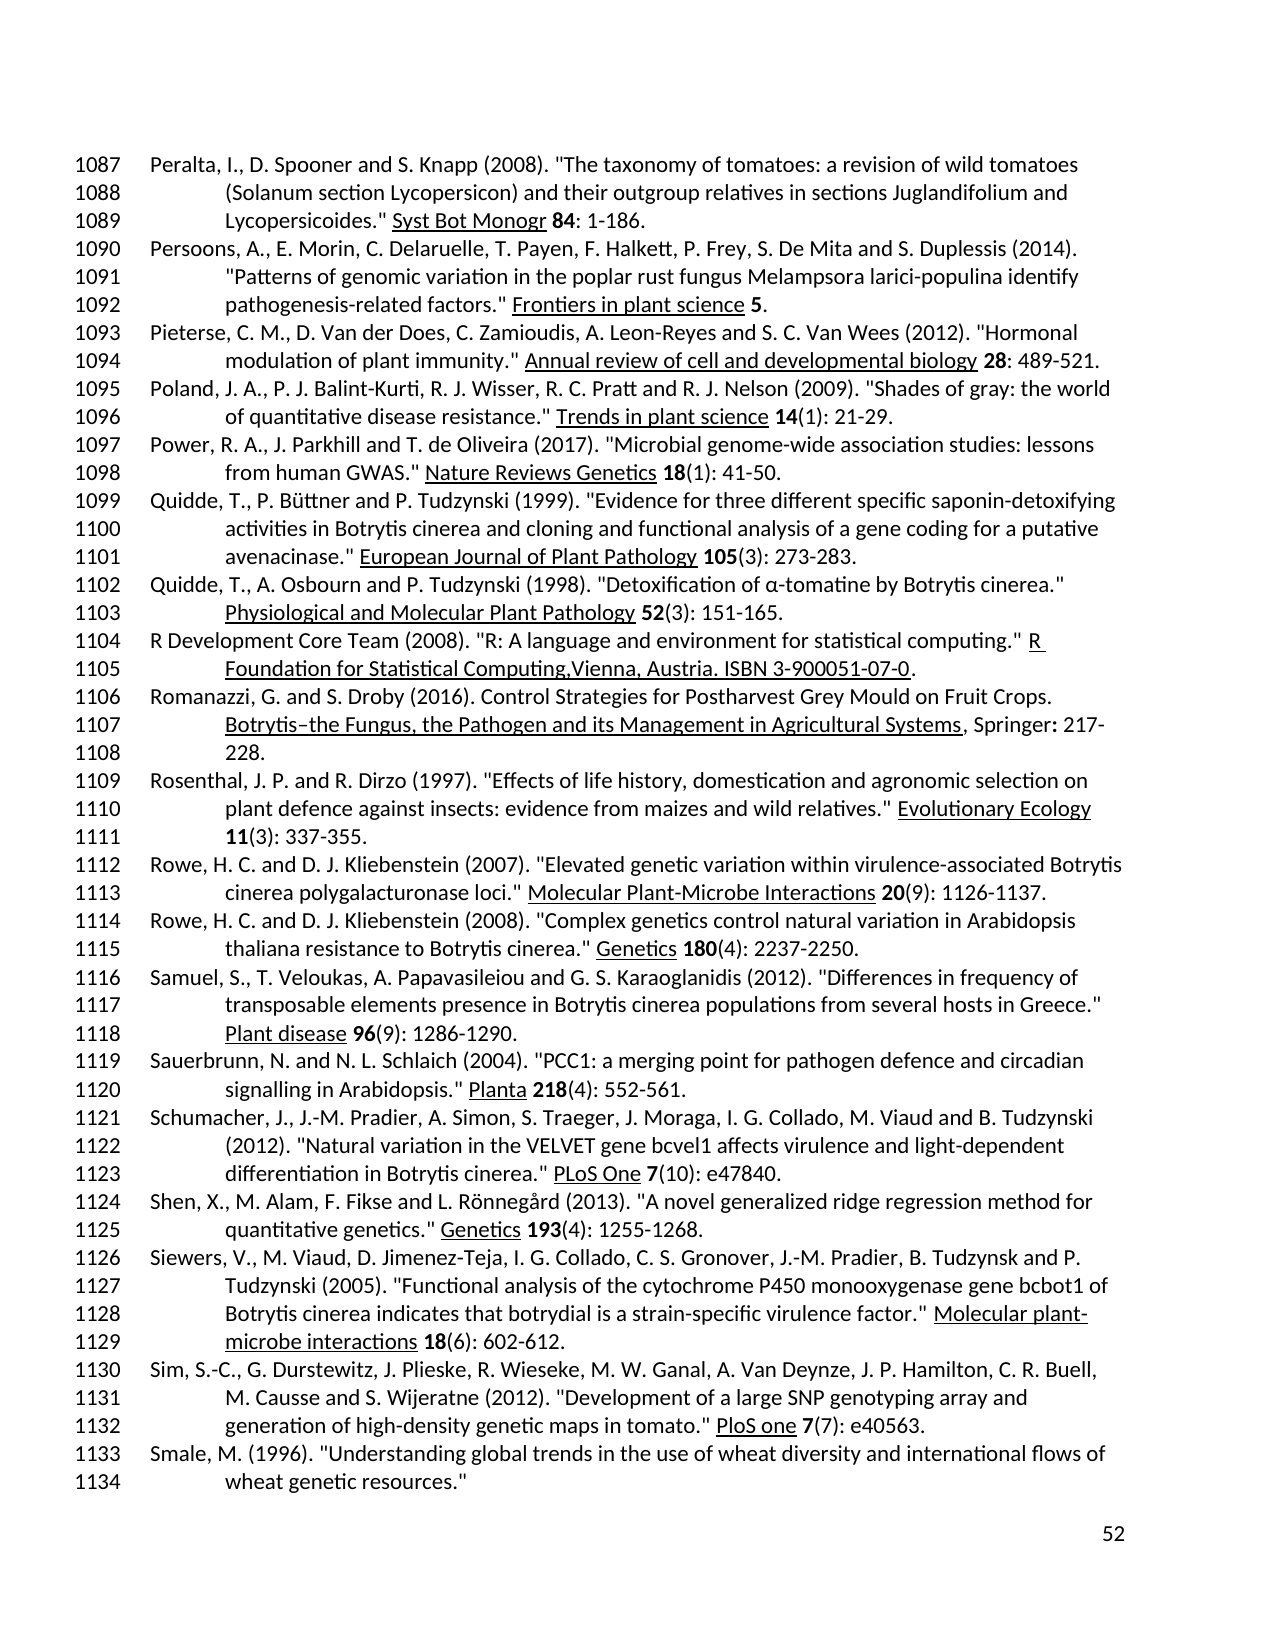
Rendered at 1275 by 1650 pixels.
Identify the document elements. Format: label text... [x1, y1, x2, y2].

text Rowe, H. C. and D. J. Kliebenstein (2008). "Complex genetics control natural variation in Arabidopsis thaliana resistance to Botrytis cinerea." Genetics 180(4): 2237-2250. [150, 907, 1125, 963]
text Persoons, A., E. Morin, C. Delaruelle, T. Payen, F. Halkett, P. Frey, S. De Mita and S. Duplessis (2014). "Patterns of genomic variation in the poplar rust fungus Melampsora larici-populina identify pathogenesis-related factors." Frontiers in plant science 5. [150, 234, 1125, 318]
text Schumacher, J., J.-M. Pradier, A. Simon, S. Traeger, J. Moraga, I. G. Collado, M. Viaud and B. Tudzynski (2012). "Natural variation in the VELVET gene bcvel1 affects virulence and light-dependent differentiation in Botrytis cinerea." PLoS One 7(10): e47840. [150, 1103, 1125, 1187]
text Poland, J. A., P. J. Balint-Kurti, R. J. Wisser, R. C. Pratt and R. J. Nelson (2009). "Shades of gray: the world of quantitative disease resistance." Trends in plant science 14(1): 21-29. [150, 374, 1125, 430]
text Rowe, H. C. and D. J. Kliebenstein (2007). "Elevated genetic variation within virulence-associated Botrytis cinerea polygalacturonase loci." Molecular Plant-Microbe Interactions 20(9): 1126-1137. [150, 851, 1125, 907]
text Pieterse, C. M., D. Van der Does, C. Zamioudis, A. Leon-Reyes and S. C. Van Wees (2012). "Hormonal modulation of plant immunity." Annual review of cell and developmental biology 28: 489-521. [150, 318, 1125, 374]
text Shen, X., M. Alam, F. Fikse and L. Rönnegård (2013). "A novel generalized ridge regression method for quantitative genetics." Genetics 193(4): 1255-1268. [150, 1187, 1125, 1243]
text Smale, M. (1996). "Understanding global trends in the use of wheat diversity and international flows of wheat genetic resources." [150, 1439, 1125, 1495]
text Samuel, S., T. Veloukas, A. Papavasileiou and G. S. Karaoglanidis (2012). "Differences in frequency of transposable elements presence in Botrytis cinerea populations from several hosts in Greece." Plant disease 96(9): 1286-1290. [150, 963, 1125, 1047]
text Power, R. A., J. Parkhill and T. de Oliveira (2017). "Microbial genome-wide association studies: lessons from human GWAS." Nature Reviews Genetics 18(1): 41-50. [150, 430, 1125, 486]
text Peralta, I., D. Spooner and S. Knapp (2008). "The taxonomy of tomatoes: a revision of wild tomatoes (Solanum section Lycopersicon) and their outgroup relatives in sections Juglandifolium and Lycopersicoides." Syst Bot Monogr 84: 1-186. [150, 150, 1125, 234]
text Siewers, V., M. Viaud, D. Jimenez-Teja, I. G. Collado, C. S. Gronover, J.-M. Pradier, B. Tudzynsk and P. Tudzynski (2005). "Functional analysis of the cytochrome P450 monooxygenase gene bcbot1 of Botrytis cinerea indicates that botrydial is a strain-specific virulence factor." Molecular plant-microbe interactions 18(6): 602-612. [150, 1243, 1125, 1355]
text Rosenthal, J. P. and R. Dirzo (1997). "Effects of life history, domestication and agronomic selection on plant defence against insects: evidence from maizes and wild relatives." Evolutionary Ecology 11(3): 337-355. [150, 766, 1125, 851]
text Romanazzi, G. and S. Droby (2016). Control Strategies for Postharvest Grey Mould on Fruit Crops. Botrytis–the Fungus, the Pathogen and its Management in Agricultural Systems, Springer: 217-228. [150, 682, 1125, 766]
text Quidde, T., A. Osbourn and P. Tudzynski (1998). "Detoxification of α-tomatine by Botrytis cinerea." Physiological and Molecular Plant Pathology 52(3): 151-165. [150, 570, 1125, 626]
text Quidde, T., P. Büttner and P. Tudzynski (1999). "Evidence for three different specific saponin-detoxifying activities in Botrytis cinerea and cloning and functional analysis of a gene coding for a putative avenacinase." European Journal of Plant Pathology 105(3): 273-283. [150, 486, 1125, 570]
text Sauerbrunn, N. and N. L. Schlaich (2004). "PCC1: a merging point for pathogen defence and circadian signalling in Arabidopsis." Planta 218(4): 552-561. [150, 1047, 1125, 1103]
text R Development Core Team (2008). "R: A language and environment for statistical computing." R Foundation for Statistical Computing,Vienna, Austria. ISBN 3-900051-07-0. [150, 626, 1125, 682]
text Sim, S.-C., G. Durstewitz, J. Plieske, R. Wieseke, M. W. Ganal, A. Van Deynze, J. P. Hamilton, C. R. Buell, M. Causse and S. Wijeratne (2012). "Development of a large SNP genotyping array and generation of high-density genetic maps in tomato." PloS one 7(7): e40563. [150, 1355, 1125, 1439]
